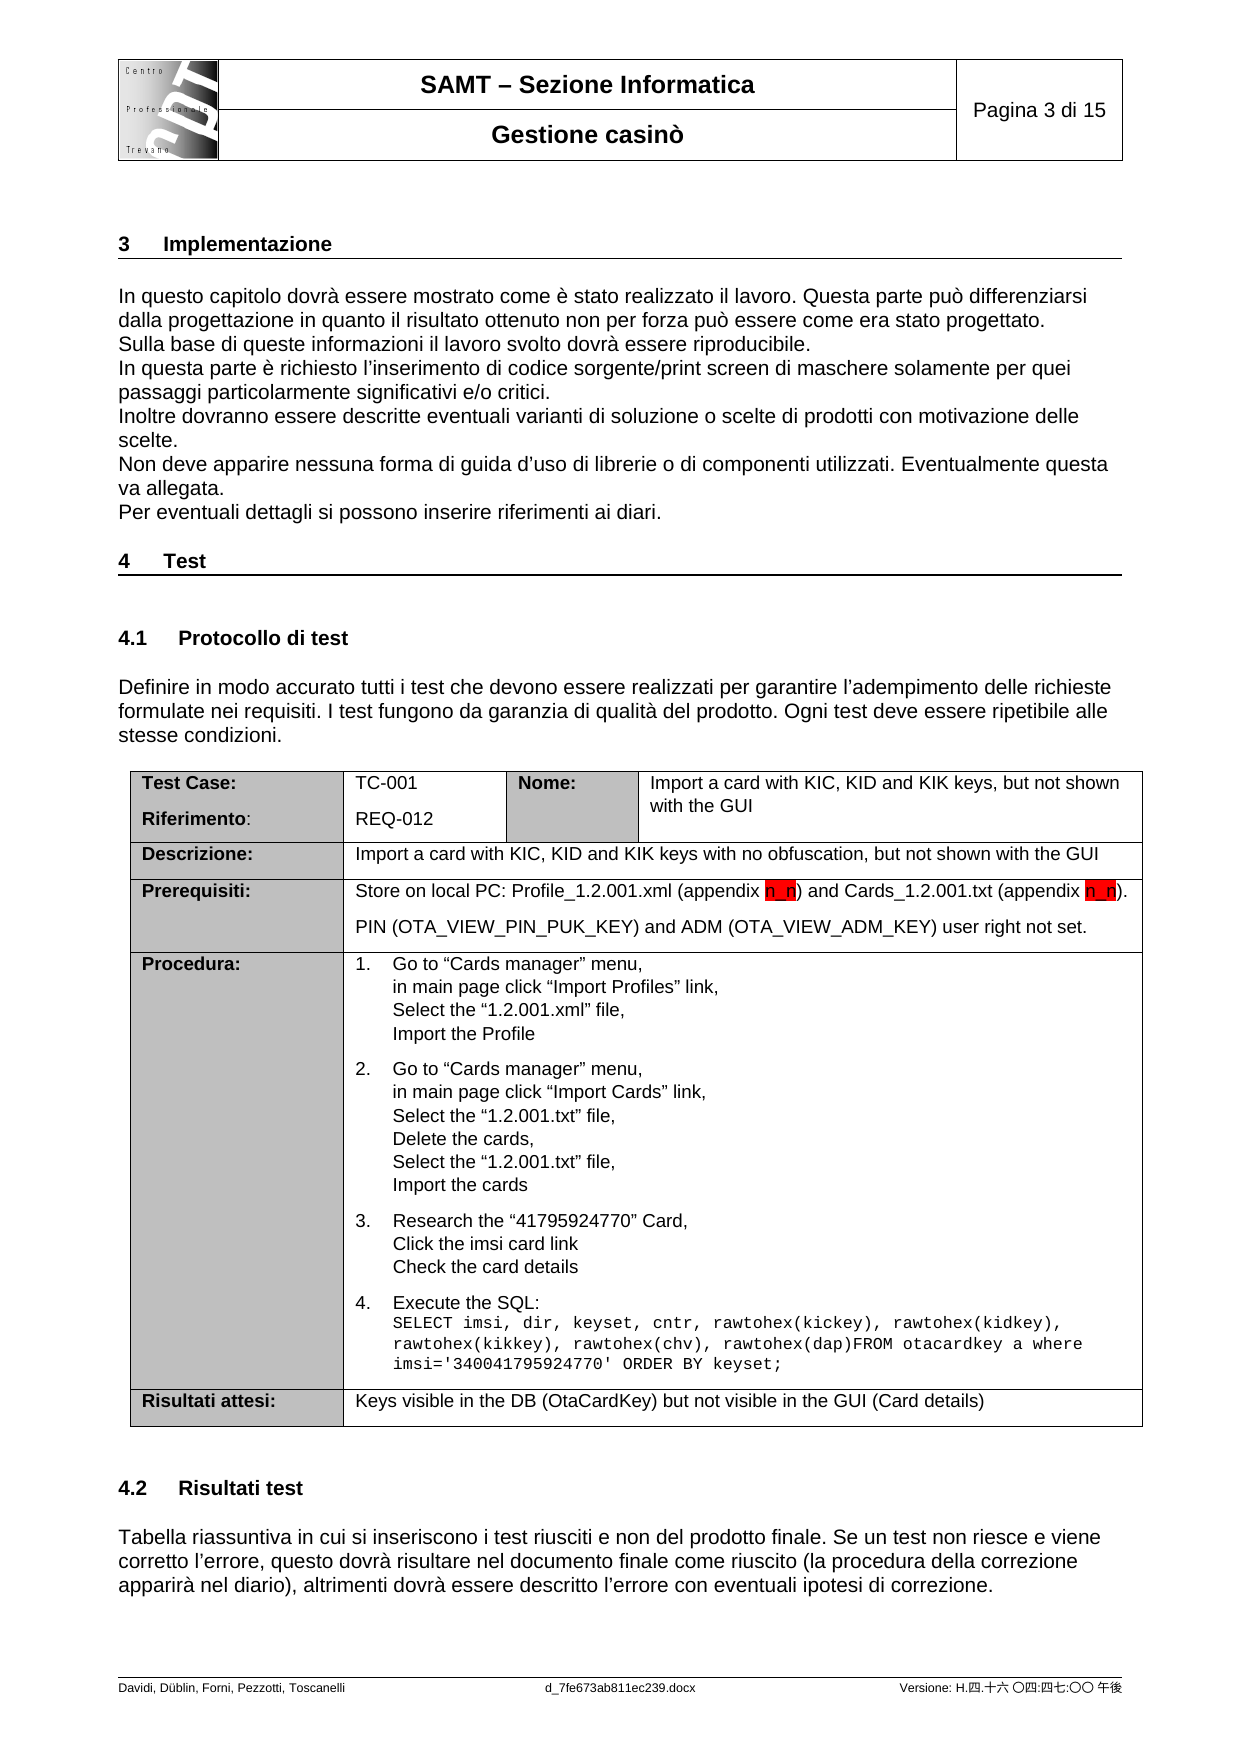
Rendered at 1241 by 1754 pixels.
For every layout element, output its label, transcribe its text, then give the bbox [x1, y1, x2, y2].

table_header TC-001 REQ-012 [344, 772, 506, 842]
table_cell Keys visible in the DB (OtaCardKey) but not visible in the GUI (Card details) [344, 1390, 1142, 1426]
subtitle Test [118, 548, 1122, 574]
picture [118, 60, 218, 159]
table_header Test Case: Riferimento: [131, 772, 343, 842]
table_header Import a card with KIC, KID and KIK keys, but not shown with the GUI [639, 772, 1142, 842]
text Sulla base di queste informazioni il lavoro svolto dovrà essere riproducibile. [118, 332, 1122, 356]
text Non deve apparire nessuna forma di guida d’uso di librerie o di componenti utilizzati. Eventualmente questa va allegata. [118, 452, 1122, 499]
text Per eventuali dettagli si possono inserire riferimenti ai diari. [118, 499, 1122, 523]
subtitle Risultati test [118, 1476, 1122, 1500]
subtitle Protocollo di test [118, 626, 1122, 650]
text In questo capitolo dovrà essere mostrato come è stato realizzato il lavoro. Questa parte può differenziarsi dalla progettazione in quanto il risultato ottenuto non per forza può essere come era stato progettato. [118, 284, 1122, 332]
text Inoltre dovranno essere descritte eventuali varianti di soluzione o scelte di prodotti con motivazione delle scelte. [118, 404, 1122, 452]
table_cell Prerequisiti: [131, 880, 343, 952]
table_cell Import a card with KIC, KID and KIK keys with no obfuscation, but not shown with the GUI [344, 843, 1142, 879]
table_cell Descrizione: [131, 843, 343, 879]
table_cell Procedura: [131, 953, 343, 1389]
table_cell Risultati attesi: [131, 1390, 343, 1426]
text Definire in modo accurato tutti i test che devono essere realizzati per garantire l’adempimento delle richieste formulate nei requisiti. I test fungono da garanzia di qualità del prodotto. Ogni test deve essere ripetibile alle stesse condizioni. [118, 675, 1122, 747]
table_header Nome: [507, 772, 638, 842]
table_cell Go to “Cards manager” menu, in main page click “Import Profiles” link, Select the “1.2.001.xml” file, Import the Profile Go to “Cards manager” menu, in main page click “Import Cards” link, Select the “1.2.001.txt” file, Delete the cards, Select the “1.2.001.txt” file, Import the cards Research the “41795924770” Card, Click the imsi card link Check the card details Execute the SQL: SELECT imsi, dir, keyset, cntr, rawtohex(kickey), rawtohex(kidkey), rawtohex(kikkey), rawtohex(chv), rawtohex(dap)FROM otacardkey a where imsi='340041795924770' ORDER BY keyset; [344, 953, 1142, 1389]
table_cell Store on local PC: Profile_1.2.001.xml (appendix n_n) and Cards_1.2.001.txt (appendix n_n). PIN (OTA_VIEW_PIN_PUK_KEY) and ADM (OTA_VIEW_ADM_KEY) user right not set. [344, 880, 1142, 952]
subtitle Implementazione [118, 232, 1122, 258]
text Tabella riassuntiva in cui si inseriscono i test riusciti e non del prodotto finale. Se un test non riesce e viene corretto l’errore, questo dovrà risultare nel documento finale come riuscito (la procedura della correzione apparirà nel diario), altrimenti dovrà essere descritto l’errore con eventuali ipotesi di correzione. [118, 1525, 1122, 1597]
text In questa parte è richiesto l’inserimento di codice sorgente/print screen di maschere solamente per quei passaggi particolarmente significativi e/o critici. [118, 356, 1122, 404]
